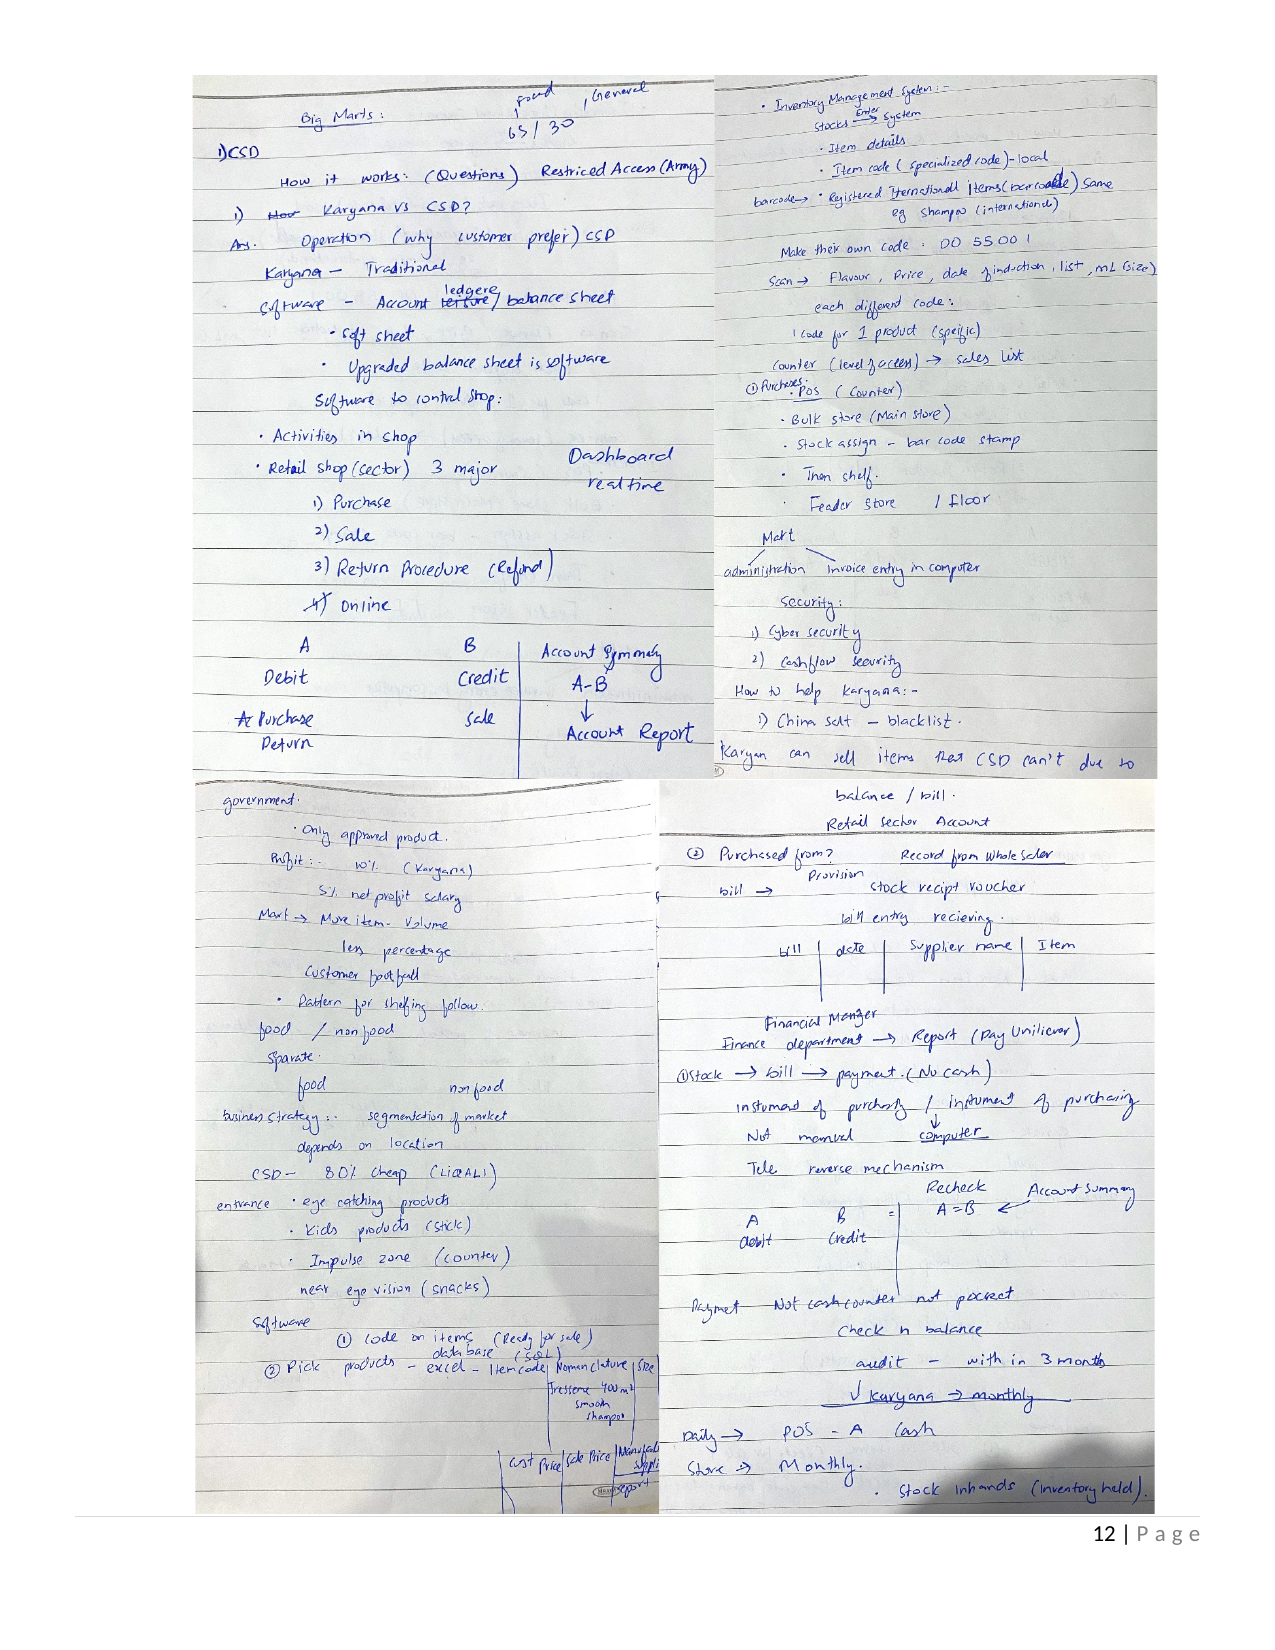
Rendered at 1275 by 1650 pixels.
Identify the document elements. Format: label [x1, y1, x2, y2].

picture [195, 780, 1155, 1514]
picture [192, 75, 1158, 779]
